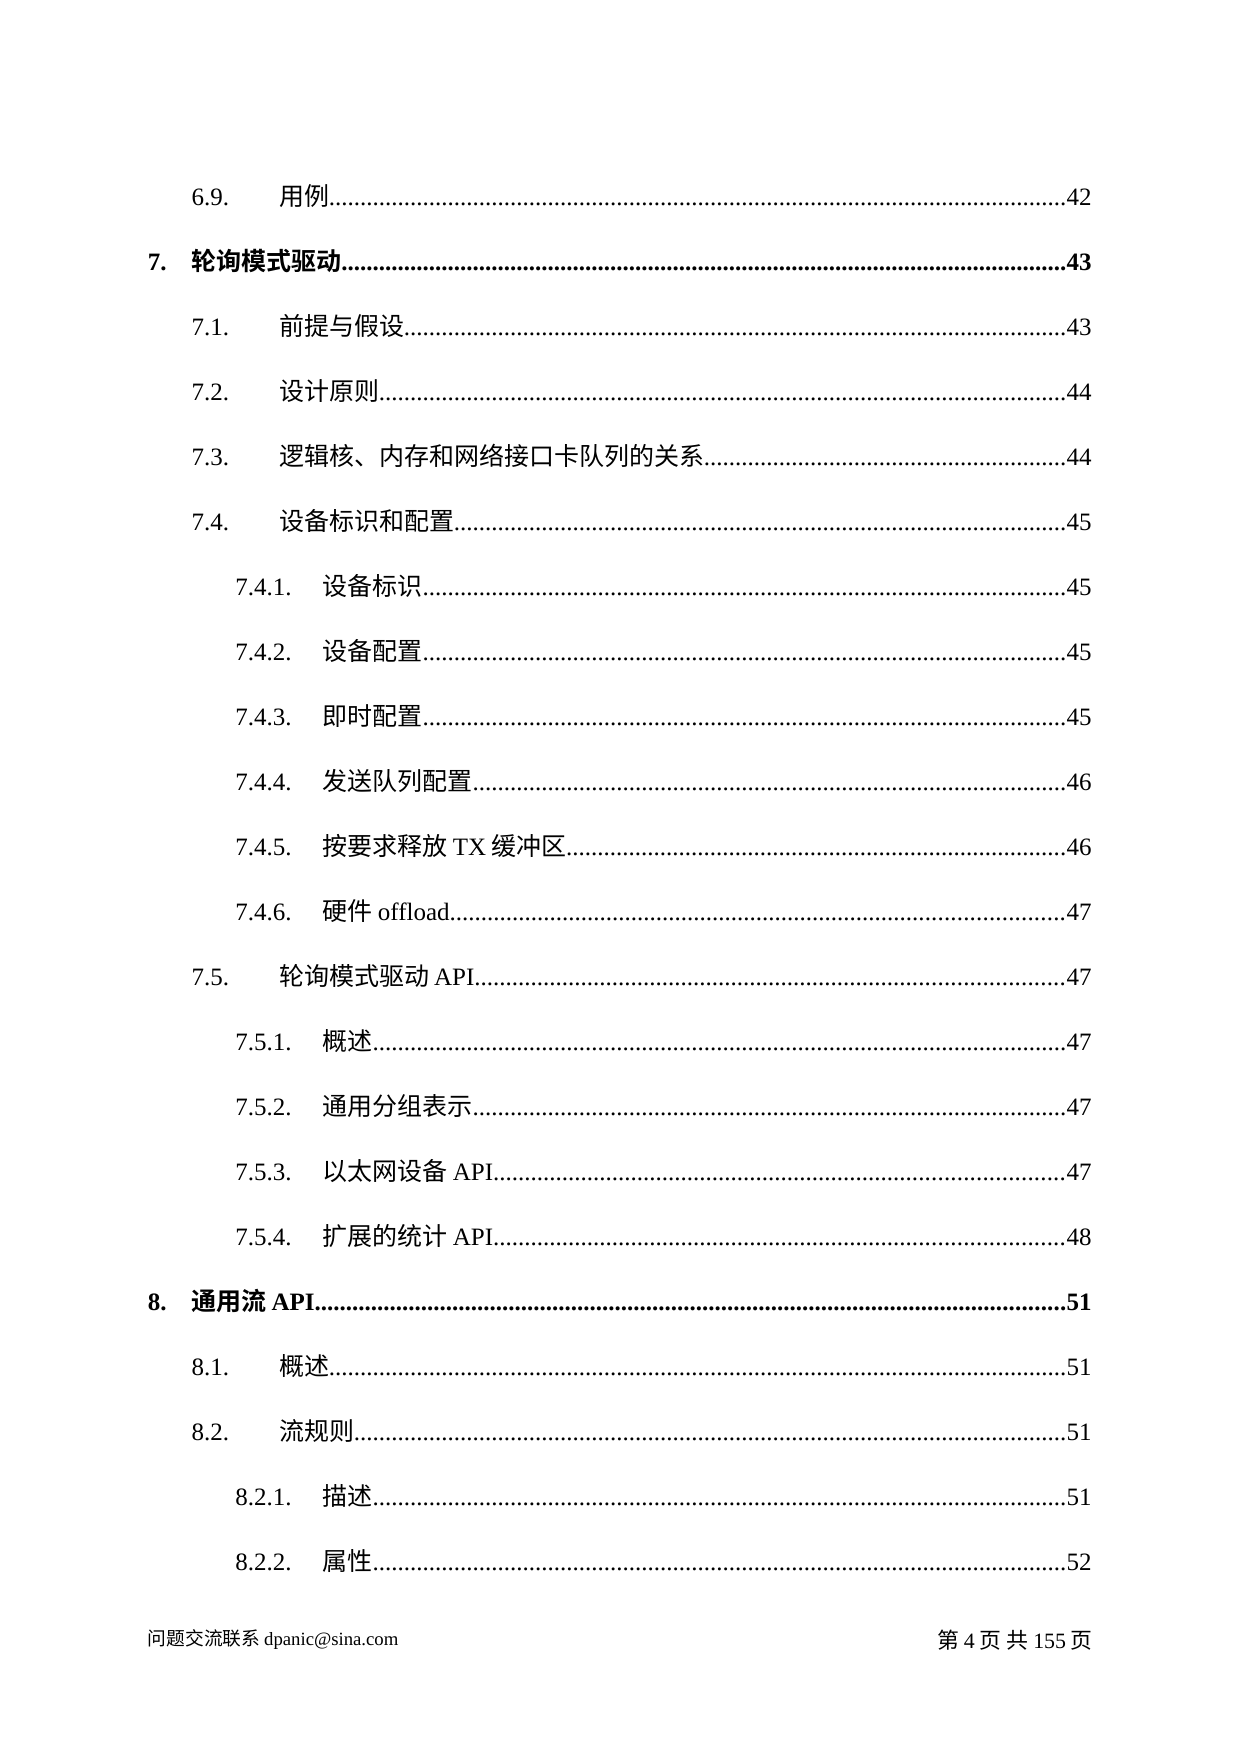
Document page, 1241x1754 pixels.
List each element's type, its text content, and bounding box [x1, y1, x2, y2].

text 8.2.2. 属性 52 [235, 1527, 1092, 1592]
text 7.4.5. 按要求释放TX缓冲区 46 [235, 812, 1092, 877]
text 8.1. 概述 51 [191, 1332, 1092, 1397]
text 7.4.2. 设备配置 45 [235, 617, 1092, 682]
text 7.4.4. 发送队列配置 46 [235, 747, 1092, 812]
text 8.2. 流规则 51 [191, 1397, 1092, 1462]
text 7.5.2. 通用分组表示 47 [235, 1072, 1092, 1137]
text 7.5. 轮询模式驱动API 47 [191, 942, 1092, 1007]
text 7.3. 逻辑核、内存和网络接口卡队列的关系 44 [191, 422, 1092, 487]
text 8.2.1. 描述 51 [235, 1462, 1092, 1527]
text 7. 轮询模式驱动 43 [148, 227, 1092, 292]
text 7.4.6. 硬件offload 47 [235, 877, 1092, 942]
text 6.9. 用例 42 [191, 162, 1092, 227]
text 7.1. 前提与假设 43 [191, 292, 1092, 357]
text 7.4.3. 即时配置 45 [235, 682, 1092, 747]
text 7.5.1. 概述 47 [235, 1007, 1092, 1072]
text 7.5.3. 以太网设备API 47 [235, 1137, 1092, 1202]
text 7.5.4. 扩展的统计API 48 [235, 1202, 1092, 1267]
text 8. 通用流API 51 [148, 1267, 1092, 1332]
text 7.4.1. 设备标识 45 [235, 552, 1092, 617]
text 7.2. 设计原则 44 [191, 357, 1092, 422]
text 7.4. 设备标识和配置 45 [191, 487, 1092, 552]
